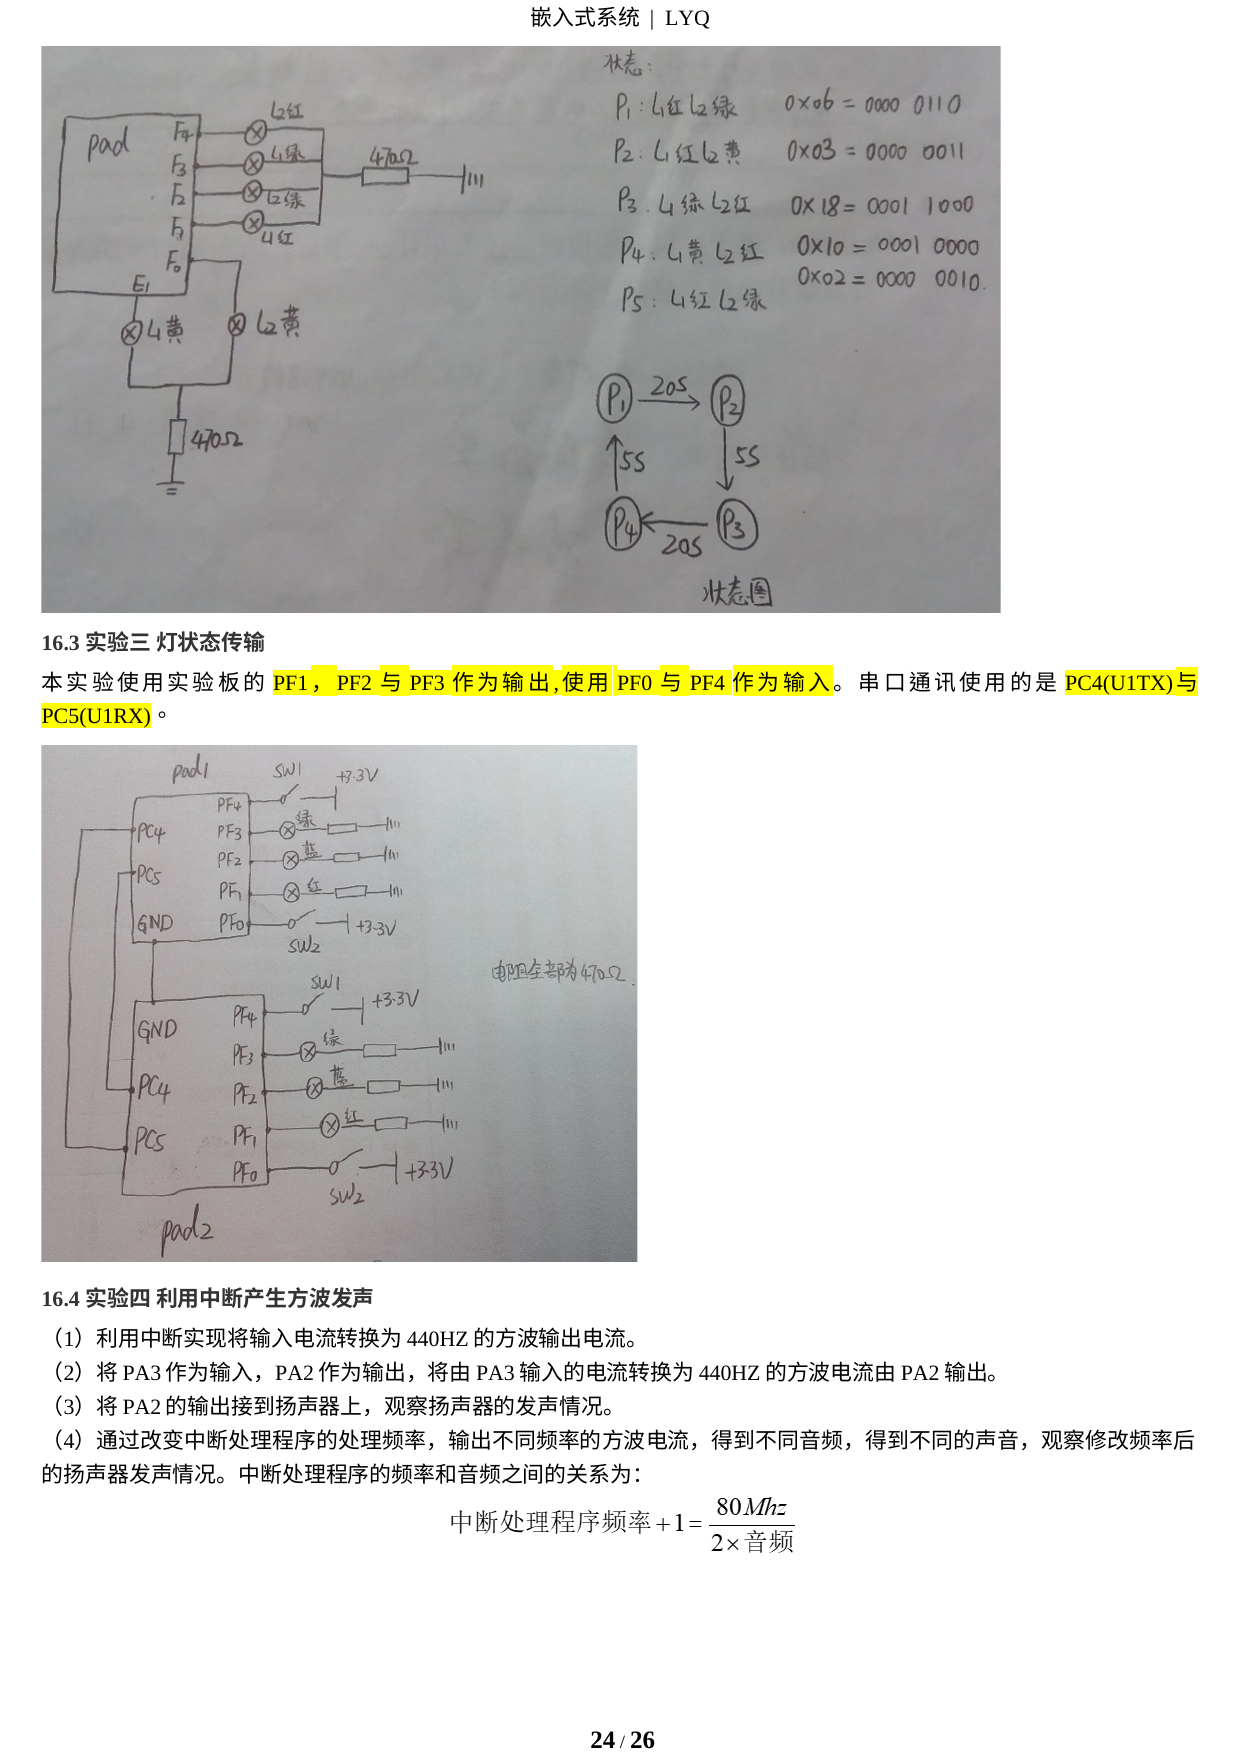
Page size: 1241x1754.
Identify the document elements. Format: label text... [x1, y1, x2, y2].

text （1）利用中断实现将输入电流转换为440HZ的方波输出电流。 [41, 1320, 1199, 1354]
picture [440, 1489, 801, 1567]
picture [41, 46, 1001, 613]
text 实验三 灯状态传输 [41, 623, 1199, 657]
picture [41, 745, 638, 1262]
text 实验四 利用中断产生方波发声 [41, 1280, 1199, 1314]
text （4）通过改变中断处理程序的处理频率，输出不同频率的方波电流，得到不同音频，得到不同的声音，观察修改频率后的扬声器发声情况。中断处理程序的频率和音频之间的关系为： [41, 1422, 1199, 1490]
text 本实验使用实验板的PF1，PF2与PF3作为输出,使用PF0与PF4作为输入。串口通讯使用的是PC4(U1TX)与PC5(U1RX)。 [41, 663, 1199, 731]
text （3）将PA2的输出接到扬声器上，观察扬声器的发声情况。 [41, 1388, 1199, 1422]
text （2）将PA3作为输入，PA2作为输出，将由PA3输入的电流转换为440HZ的方波电流由PA2输出。 [41, 1354, 1199, 1388]
